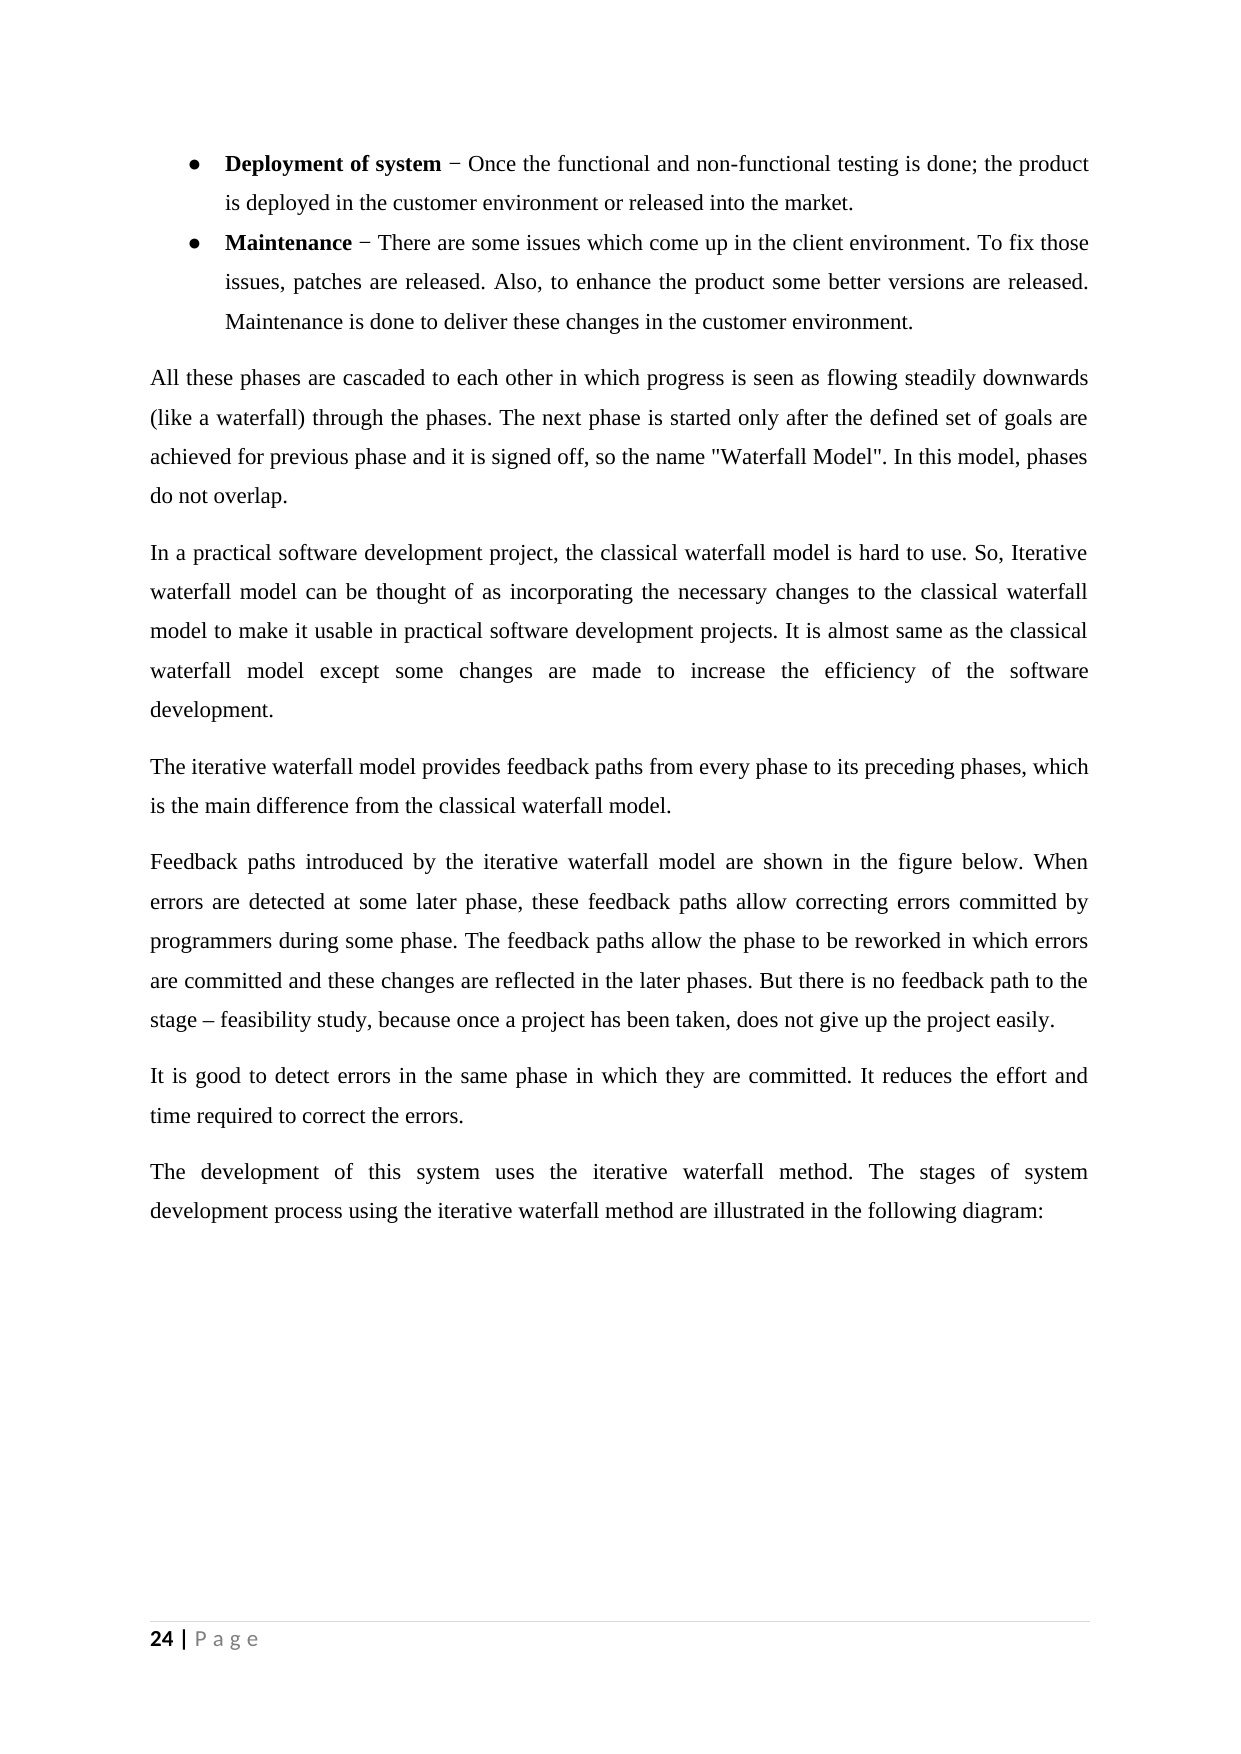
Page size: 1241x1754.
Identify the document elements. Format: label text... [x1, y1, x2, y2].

text All these phases are cascaded to each other in which progress is seen as flowing steadily downwards (like a waterfall) through the phases. The next phase is started only after the defined set of goals are achieved for previous phase and it is signed off, so the name "Waterfall Model". In this model, phases do not overlap. [150, 364, 1090, 509]
text In a practical software development project, the classical waterfall model is hard to use. So, Iterative waterfall model can be thought of as incorporating the necessary changes to the classical waterfall model to make it usable in practical software development projects. It is almost same as the classical waterfall model except some changes are made to increase the efficiency of the software development. [150, 539, 1090, 723]
text The development of this system uses the iterative waterfall method. The stages of system development process using the iterative waterfall method are illustrated in the following diagram: [150, 1158, 1090, 1224]
text The iterative waterfall model provides feedback paths from every phase to its preceding phases, which is the main difference from the classical waterfall model. [150, 753, 1090, 818]
text Feedback paths introduced by the iterative waterfall model are shown in the figure below. When errors are detected at some later phase, these feedback paths allow correcting errors committed by programmers during some phase. The feedback paths allow the phase to be reworked in which errors are committed and these changes are reflected in the later phases. But there is no feedback path to the stage – feasibility study, because once a project has been taken, does not give up the project easily. [150, 848, 1090, 1033]
list Maintenance − There are some issues which come up in the client environment. To fix those issues, patches are released. Also, to enhance the product some better versions are released. Maintenance is done to deliver these changes in the customer environment. [187, 229, 1090, 334]
text It is good to detect errors in the same phase in which they are committed. It reduces the effort and time required to correct the errors. [150, 1062, 1090, 1128]
list Deployment of system − Once the functional and non-functional testing is done; the product is deployed in the customer environment or released into the market. [187, 150, 1090, 216]
